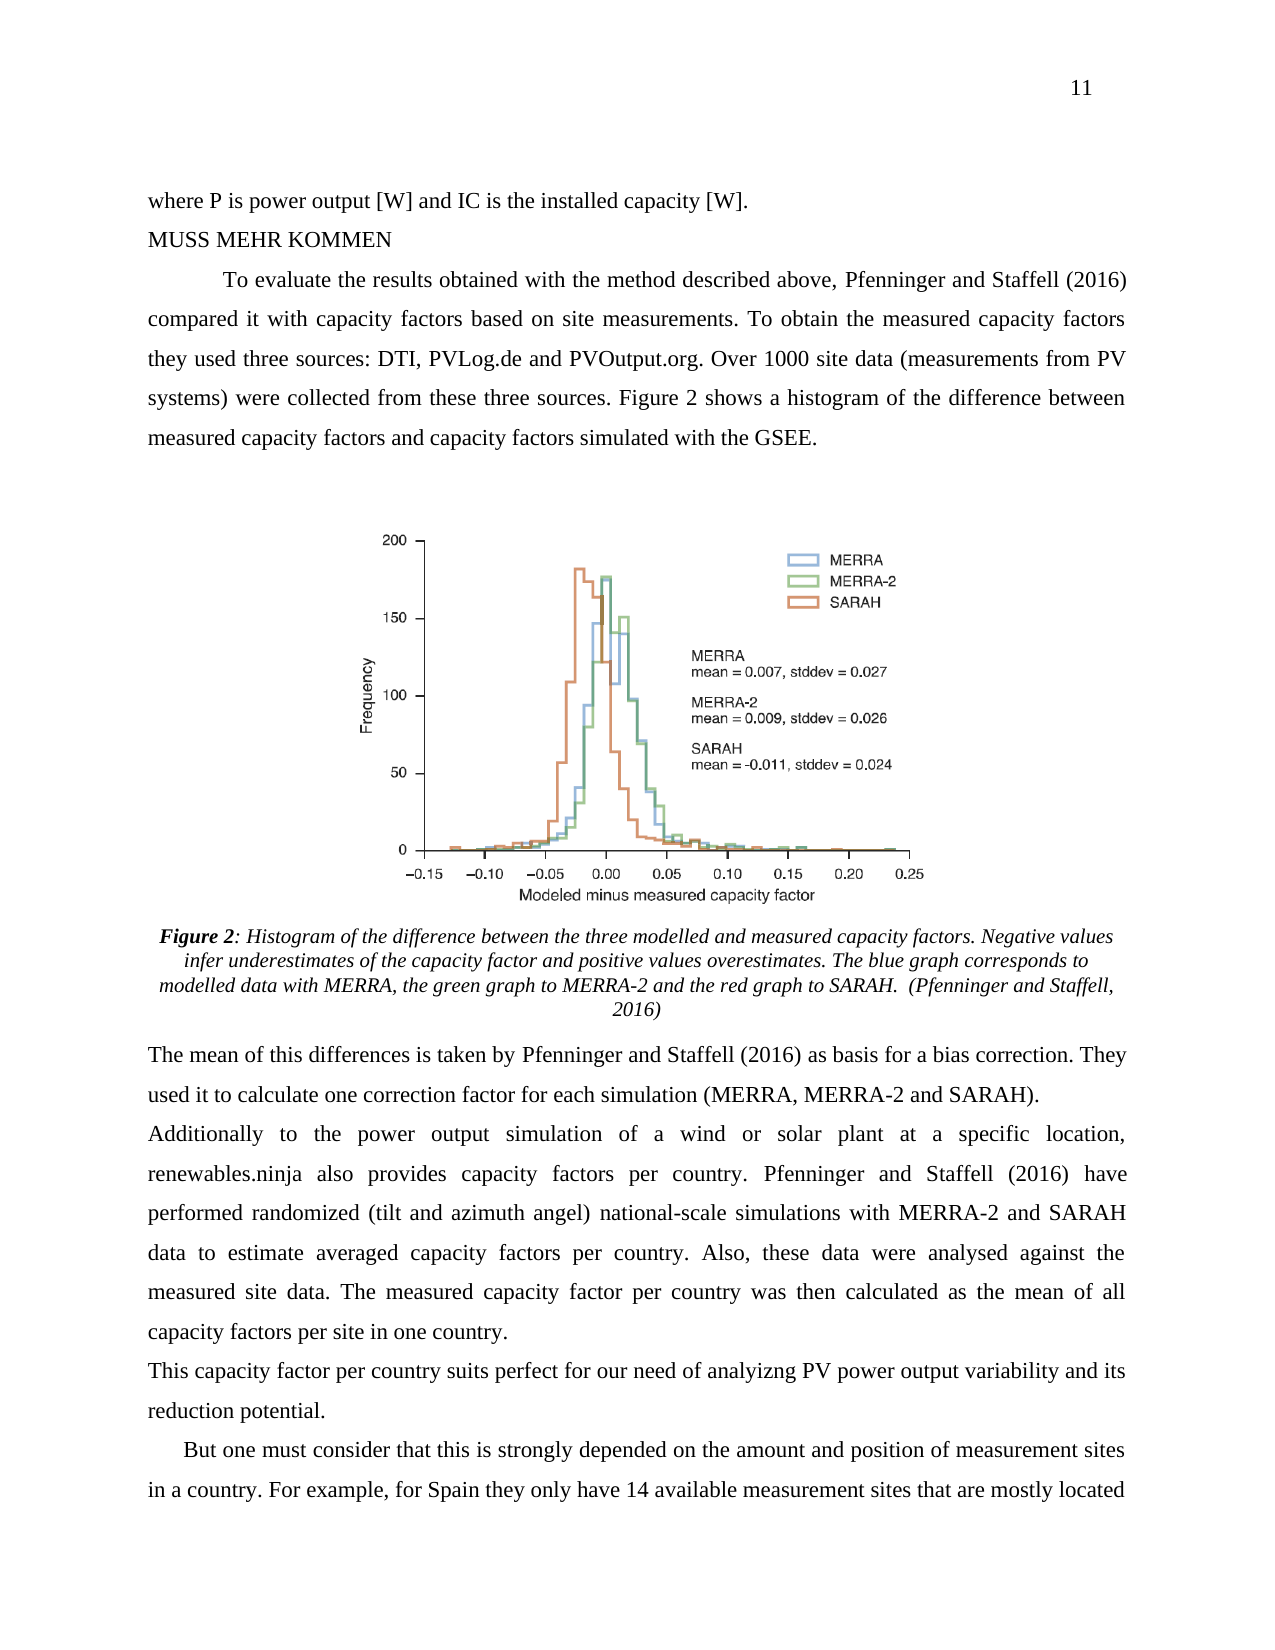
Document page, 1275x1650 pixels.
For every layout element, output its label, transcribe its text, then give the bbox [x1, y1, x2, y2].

text The mean of this differences is taken by Pfenninger and Staffell (2016) as basis for a bias correction. They used it to calculate one correction factor for each simulation (MERRA, MERRA-2 and SARAH). [148, 1041, 1127, 1107]
text Additionally to the power output simulation of a wind or solar plant at a specific location, renewables.ninja also provides capacity factors per country. Pfenninger and Staffell (2016) have performed randomized (tilt and azimuth angel) national-scale simulations with MERRA-2 and SARAH data to estimate averaged capacity factors per country. Also, these data were analysed against the measured site data. The measured capacity factor per country was then calculated as the mean of all capacity factors per site in one country. [148, 1120, 1127, 1344]
text This capacity factor per country suits perfect for our need of analyizng PV power output variability and its reduction potential. [148, 1357, 1127, 1423]
text MUSS MEHR KOMMEN [148, 227, 1127, 253]
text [148, 1436, 1127, 1502]
text To evaluate the results obtained with the method described above, Pfenninger and Staffell (2016) compared it with capacity factors based on site measurements. To obtain the measured capacity factors they used three sources: DTI, PVLog.de and PVOutput.org. Over 1000 site data (measurements from PV systems) were collected from these three sources. Figure 2 shows a histogram of the difference between measured capacity factors and capacity factors simulated with the GSEE. [148, 266, 1127, 450]
text where P is power output [W] and IC is the installed capacity [W]. [148, 148, 1127, 213]
picture [354, 522, 928, 911]
